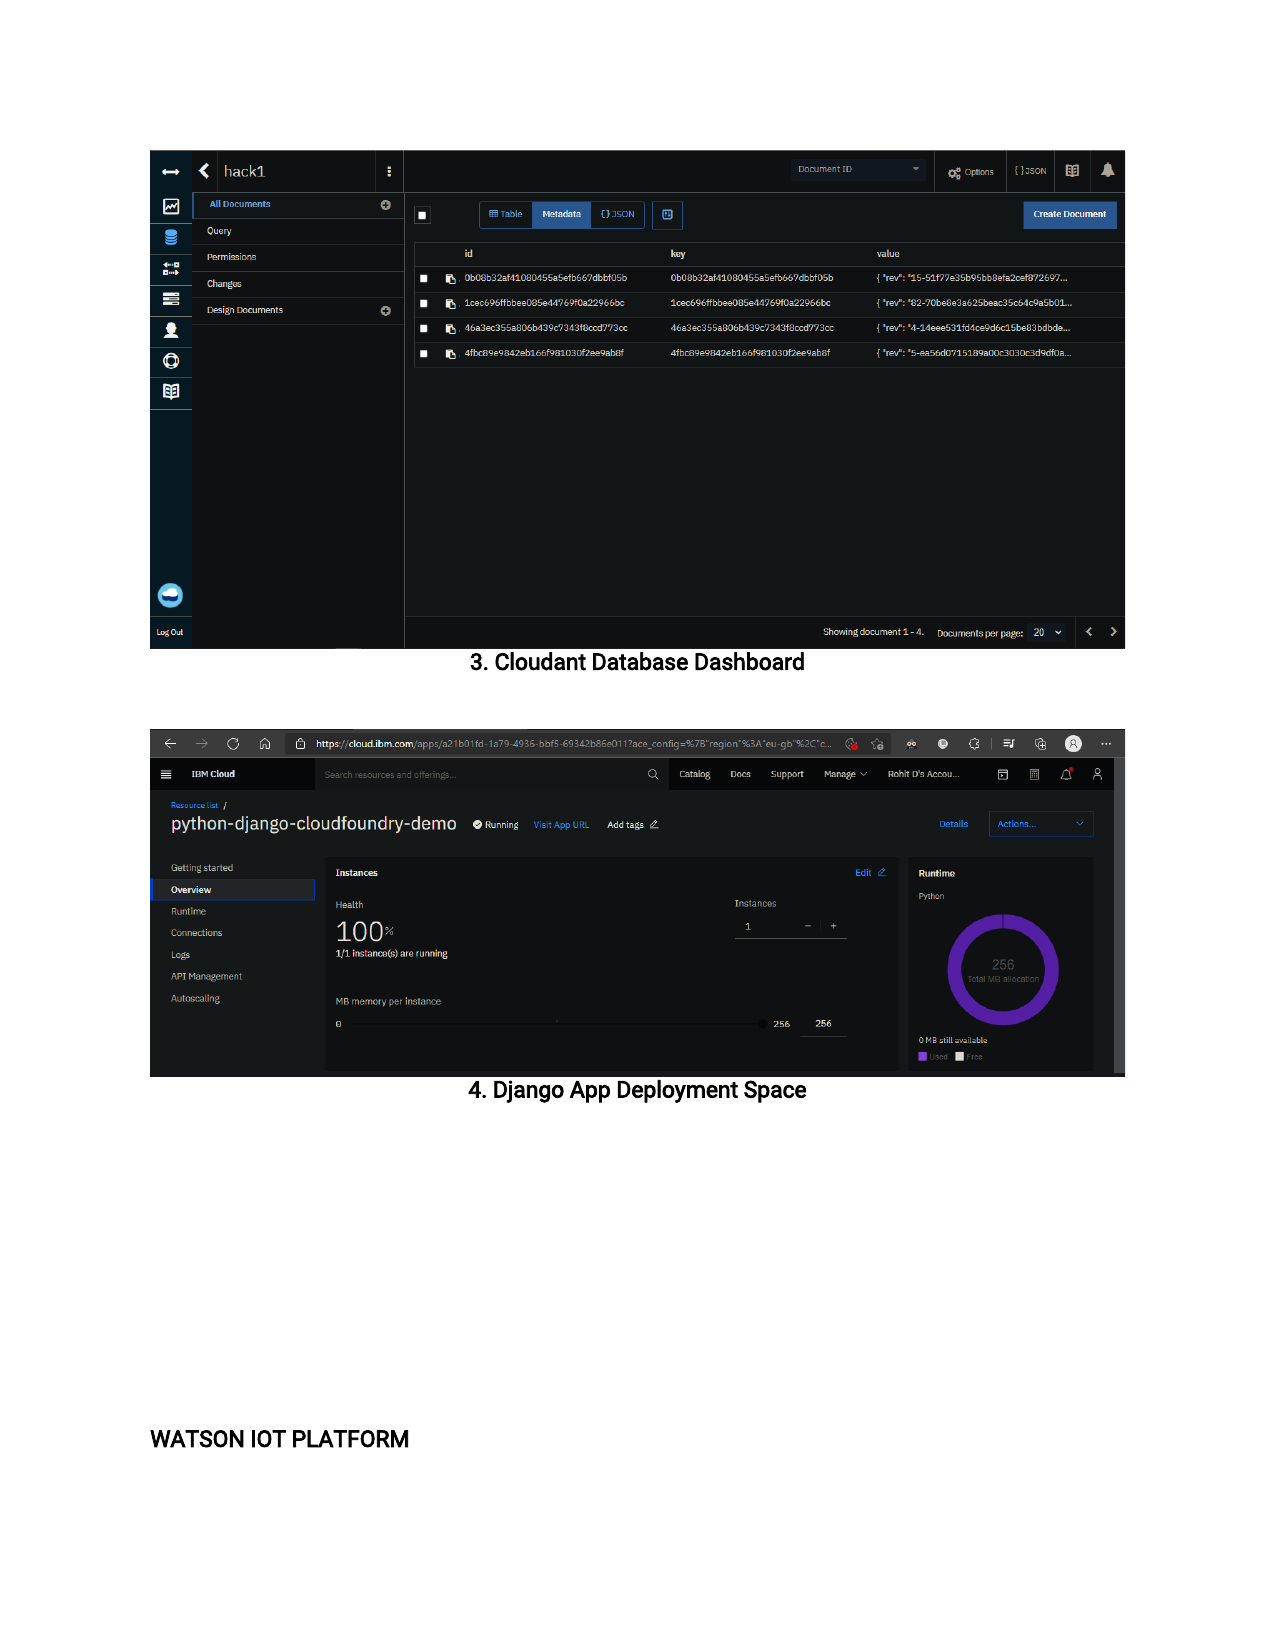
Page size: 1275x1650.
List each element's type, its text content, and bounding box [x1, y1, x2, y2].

text 3. Cloudant Database Dashboard [150, 649, 1125, 675]
text 4. Django App Deployment Space [150, 1077, 1125, 1103]
text WATSON IOT PLATFORM [150, 1426, 1125, 1452]
picture [150, 729, 1125, 1077]
picture [150, 150, 1125, 649]
